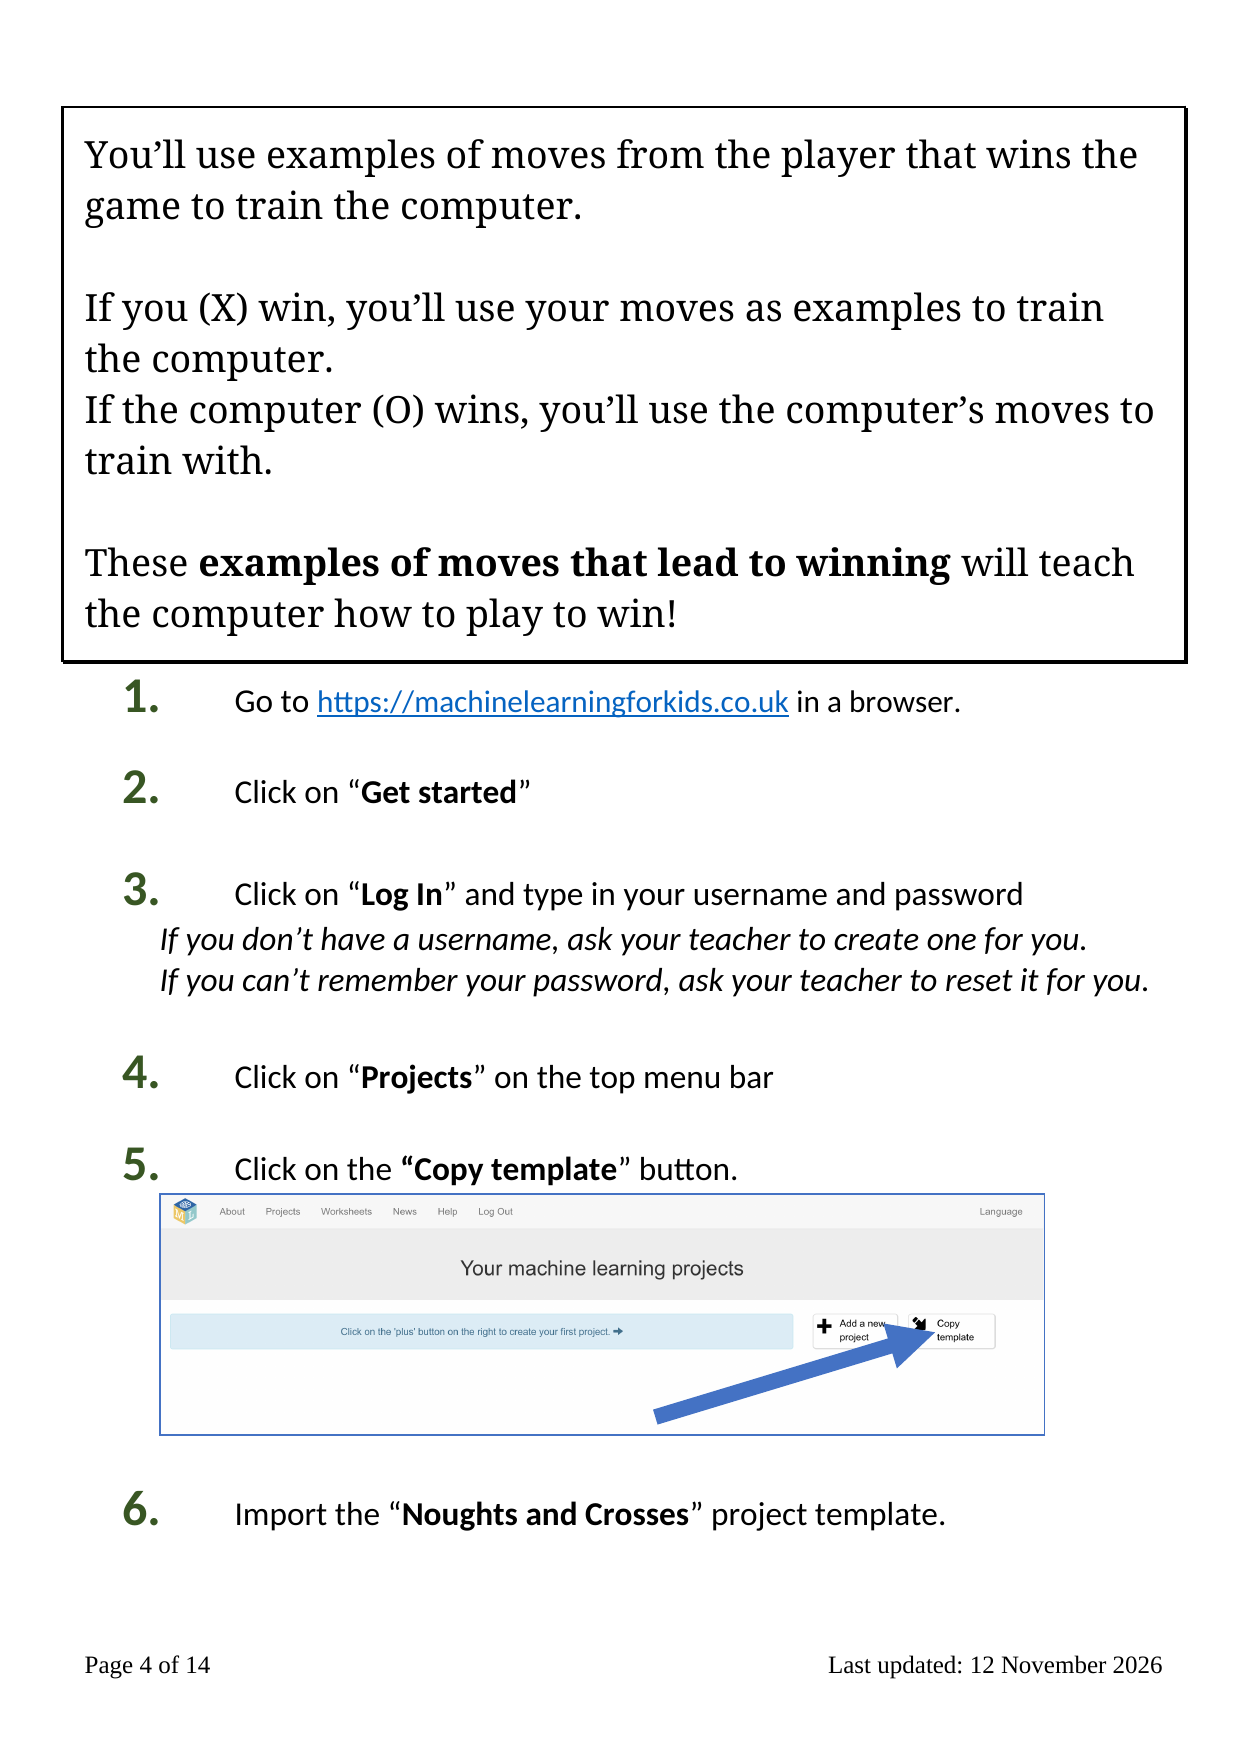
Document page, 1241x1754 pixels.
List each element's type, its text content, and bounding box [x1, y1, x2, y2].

text If you (X) win, you’ll use your moves as examples to train the computer. [84, 282, 1163, 384]
picture [161, 1195, 1044, 1434]
list Go to https://machinelearningforkids.co.uk in a browser. [122, 664, 1163, 755]
list Click on “Log In” and type in your username and password If you don’t have a username, ask your teacher to create one for you. If you can’t remember your password, ask your teacher to reset it for you. [122, 857, 1163, 1000]
text You’ll use examples of moves from the player that wins the game to train the computer. [64, 108, 1184, 231]
text These examples of moves that lead to winning will teach the computer how to play to win! [64, 514, 1184, 660]
list Import the “Noughts and Crosses” project template. [122, 1477, 1163, 1538]
list Click on “Get started” [122, 755, 1163, 816]
text If the computer (O) wins, you’ll use the computer’s moves to train with. [84, 384, 1163, 486]
list Click on “Projects” on the top menu bar [122, 1040, 1163, 1132]
